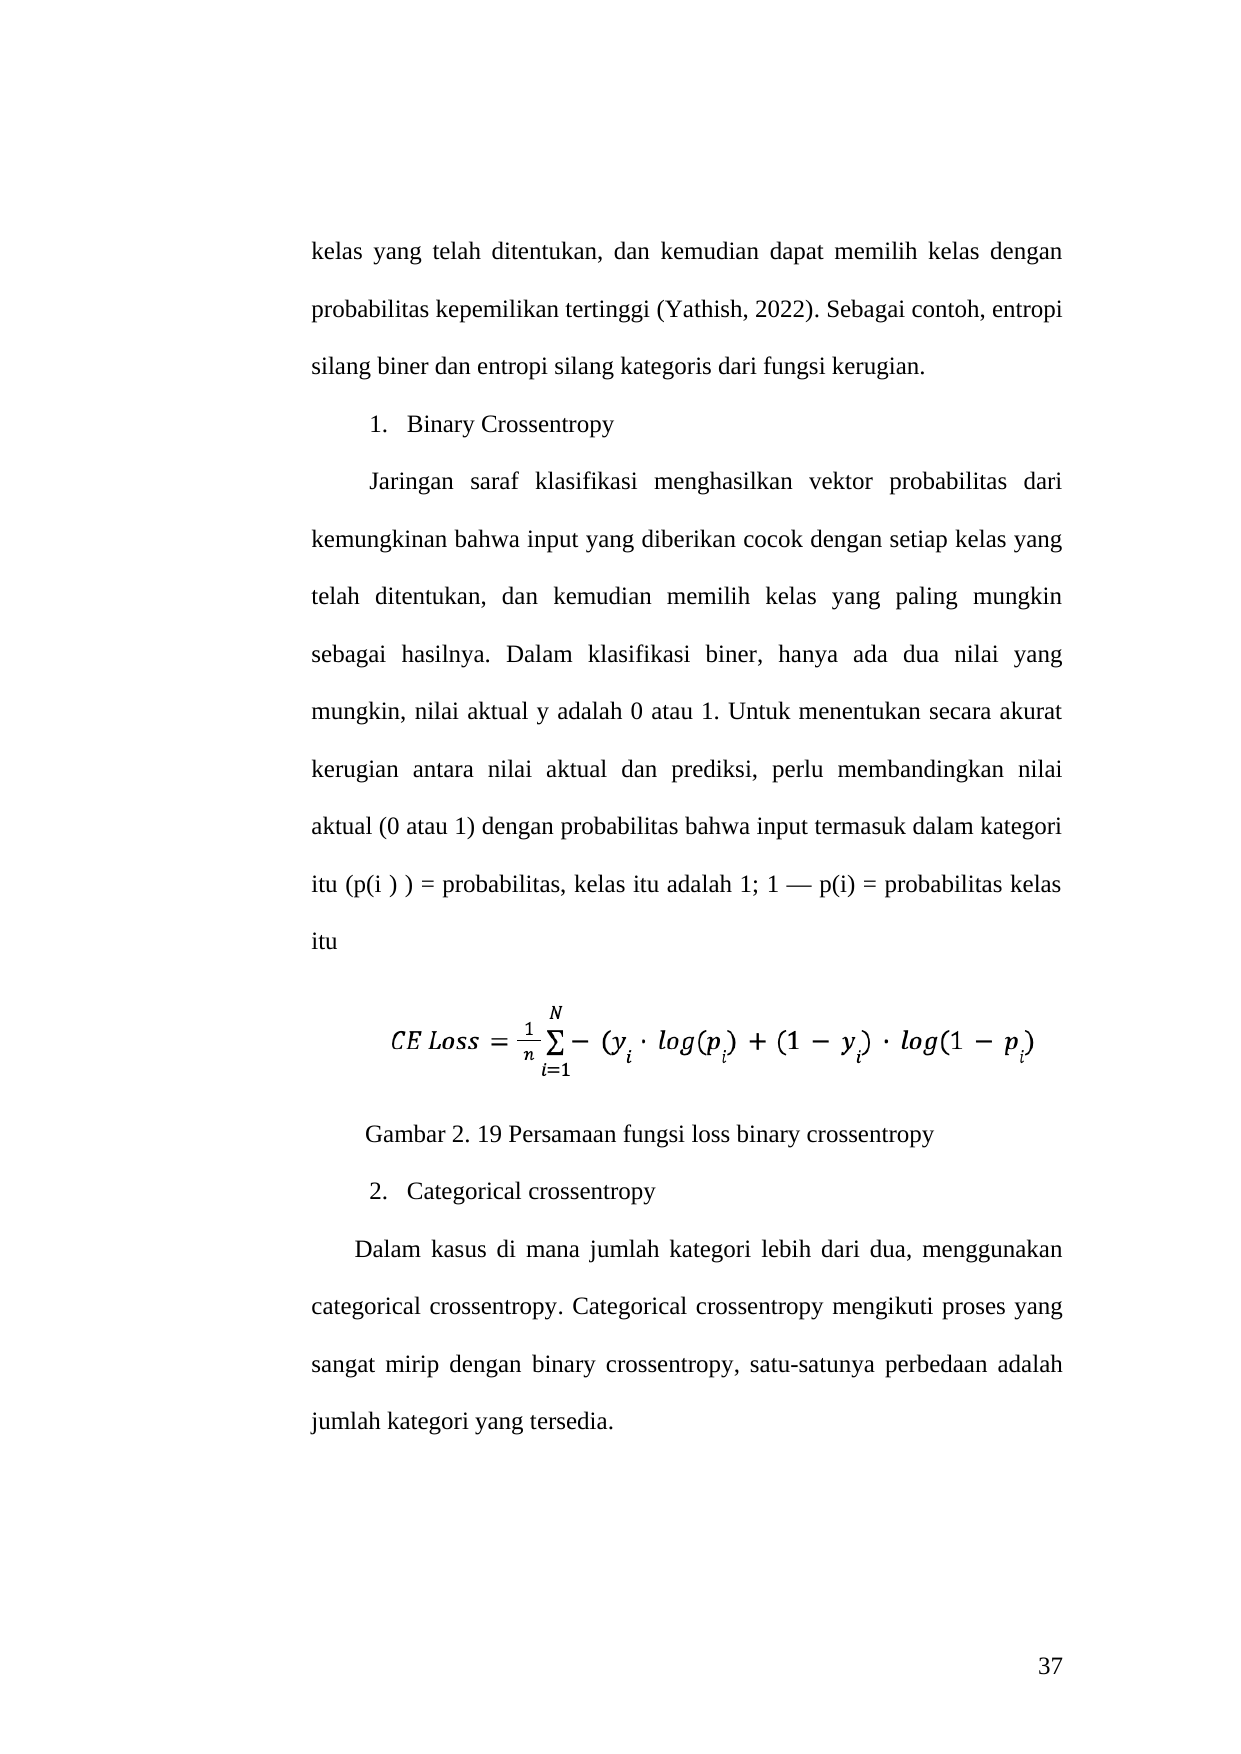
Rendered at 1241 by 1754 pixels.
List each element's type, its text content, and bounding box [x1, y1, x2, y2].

picture [369, 983, 1054, 1095]
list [311, 236, 1063, 380]
list Jaringan saraf klasifikasi menghasilkan vektor probabilitas dari kemungkinan bahwa input yang diberikan cocok dengan setiap kelas yang telah ditentukan, dan kemudian memilih kelas yang paling mungkin sebagai hasilnya. Dalam klasifikasi biner, hanya ada dua nilai yang mungkin, nilai aktual y adalah 0 atau 1. Untuk menentukan secara akurat kerugian antara nilai aktual dan prediksi, perlu membandingkan nilai aktual (0 atau 1) dengan probabilitas bahwa input termasuk dalam kategori itu (p(i ) ) = probabilitas, kelas itu adalah 1; 1 — p(i) = probabilitas kelas itu [311, 466, 1063, 955]
list Dalam kasus di mana jumlah kategori lebih dari dua, menggunakan categorical crossentropy. Categorical crossentropy mengikuti proses yang sangat mirip dengan binary crossentropy, satu-satunya perbedaan adalah jumlah kategori yang tersedia. [311, 1234, 1063, 1435]
list Binary Crossentropy [369, 409, 1063, 437]
text Gambar 2. 19 Persamaan fungsi loss binary crossentropy [236, 1119, 1063, 1148]
list Categorical crossentropy [369, 1176, 1063, 1205]
